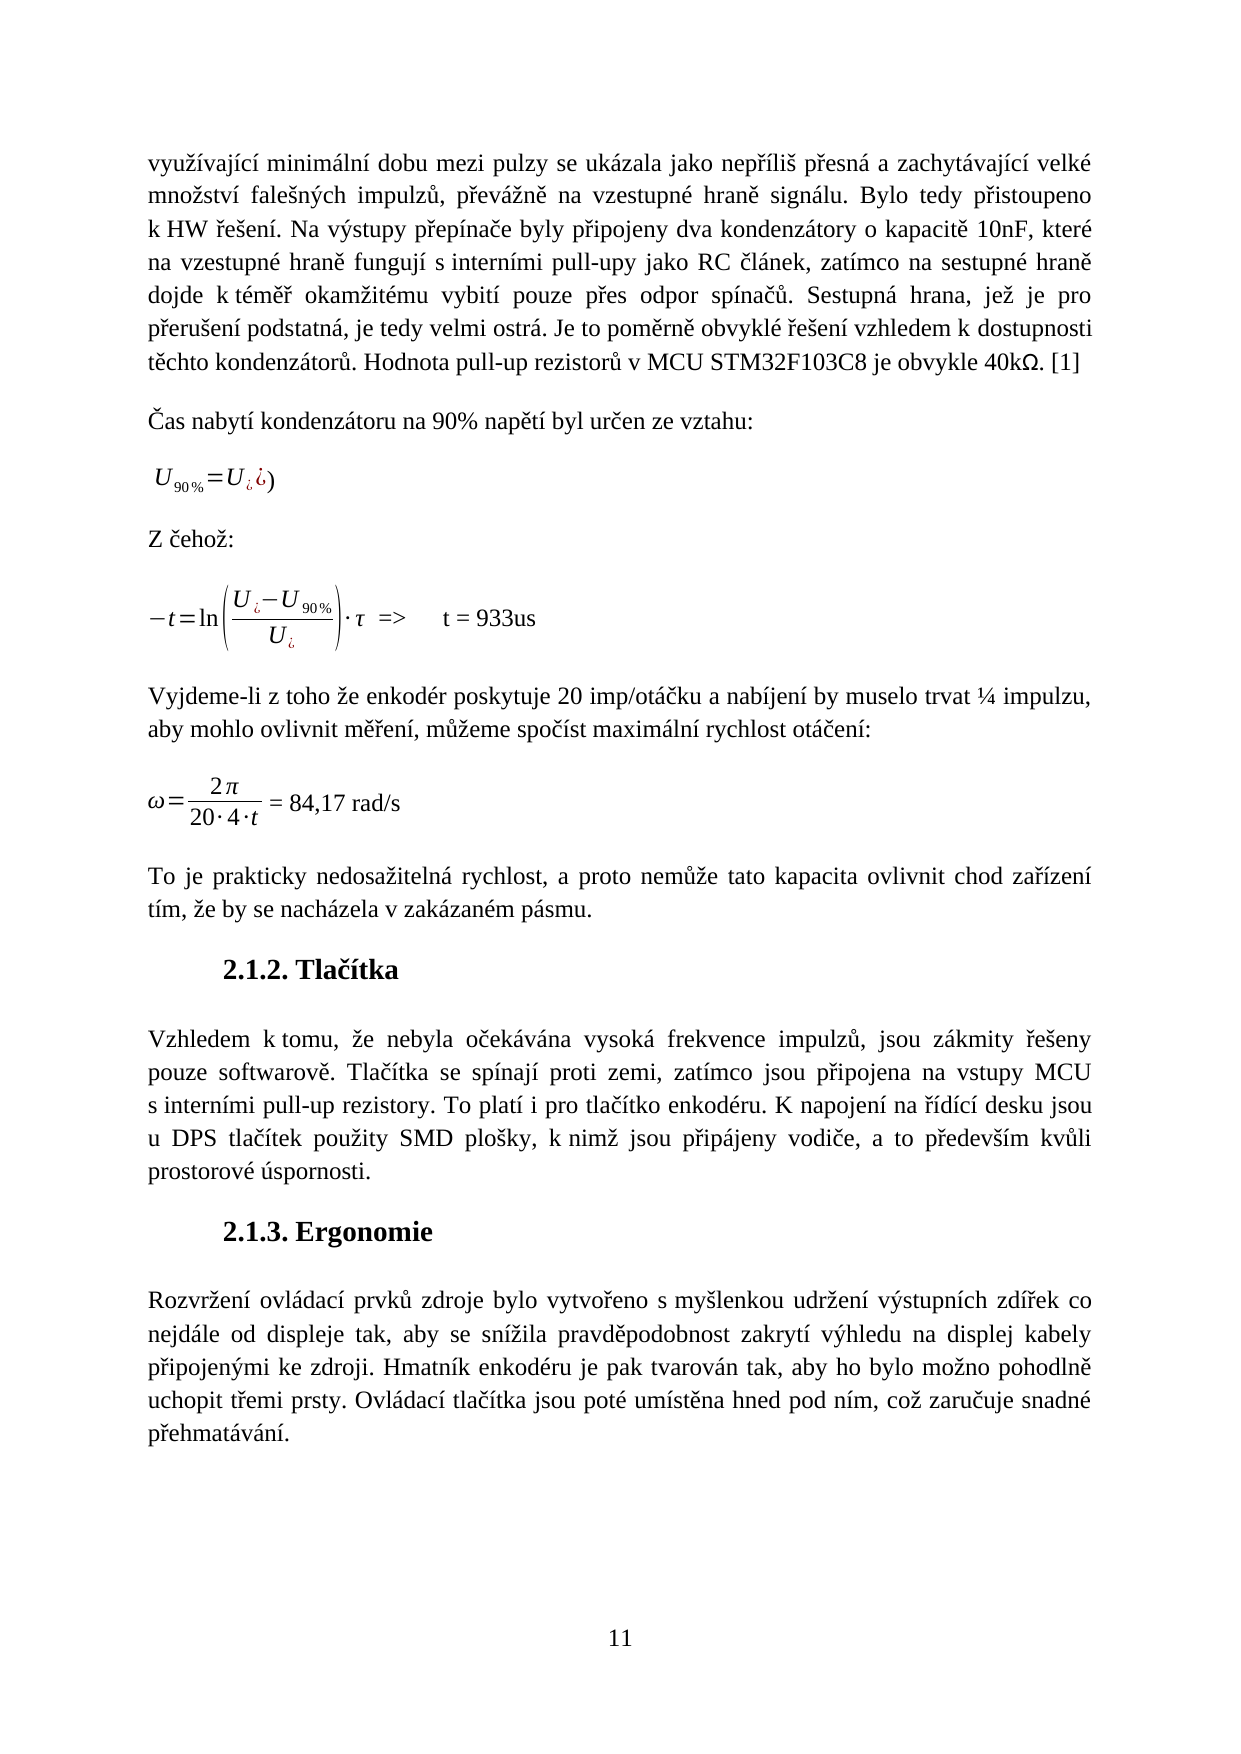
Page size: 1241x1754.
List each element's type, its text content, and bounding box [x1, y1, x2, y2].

text Z čehož: [148, 524, 1093, 553]
text = 84,17 rad/s [148, 772, 1093, 831]
text => t = 933us [148, 583, 1093, 652]
text Čas nabytí kondenzátoru na 90% napětí byl určen ze vztahu: [148, 406, 1093, 435]
text To je prakticky nedosažitelná rychlost, a proto nemůže tato kapacita ovlivnit chod zařízení tím, že by se nacházela v zakázaném pásmu. [148, 861, 1093, 922]
subtitle Tlačítka [223, 952, 1093, 985]
text Rozvržení ovládací prvků zdroje bylo vytvořeno s myšlenkou udržení výstupních zdířek co nejdále od displeje tak, aby se snížila pravděpodobnost zakrytí výhledu na displej kabely připojenými ke zdroji. Hmatník enkodéru je pak tvarován tak, aby ho bylo možno pohodlně uchopit třemi prsty. Ovládací tlačítka jsou poté umístěna hned pod ním, což zaručuje snadné přehmatávání. [148, 1286, 1093, 1446]
text ) [148, 464, 1093, 495]
subtitle Ergonomie [223, 1214, 1093, 1247]
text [148, 148, 1093, 376]
text Vzhledem k tomu, že nebyla očekávána vysoká frekvence impulzů, jsou zákmity řešeny pouze softwarově. Tlačítka se spínají proti zemi, zatímco jsou připojena na vstupy MCU s interními pull-up rezistory. To platí i pro tlačítko enkodéru. K napojení na řídící desku jsou u DPS tlačítek použity SMD plošky, k nimž jsou připájeny vodiče, a to především kvůli prostorové úspornosti. [148, 1024, 1093, 1184]
text Vyjdeme-li z toho že enkodér poskytuje 20 imp/otáčku a nabíjení by muselo trvat ¼ impulzu, aby mohlo ovlivnit měření, můžeme spočíst maximální rychlost otáčení: [148, 681, 1093, 743]
